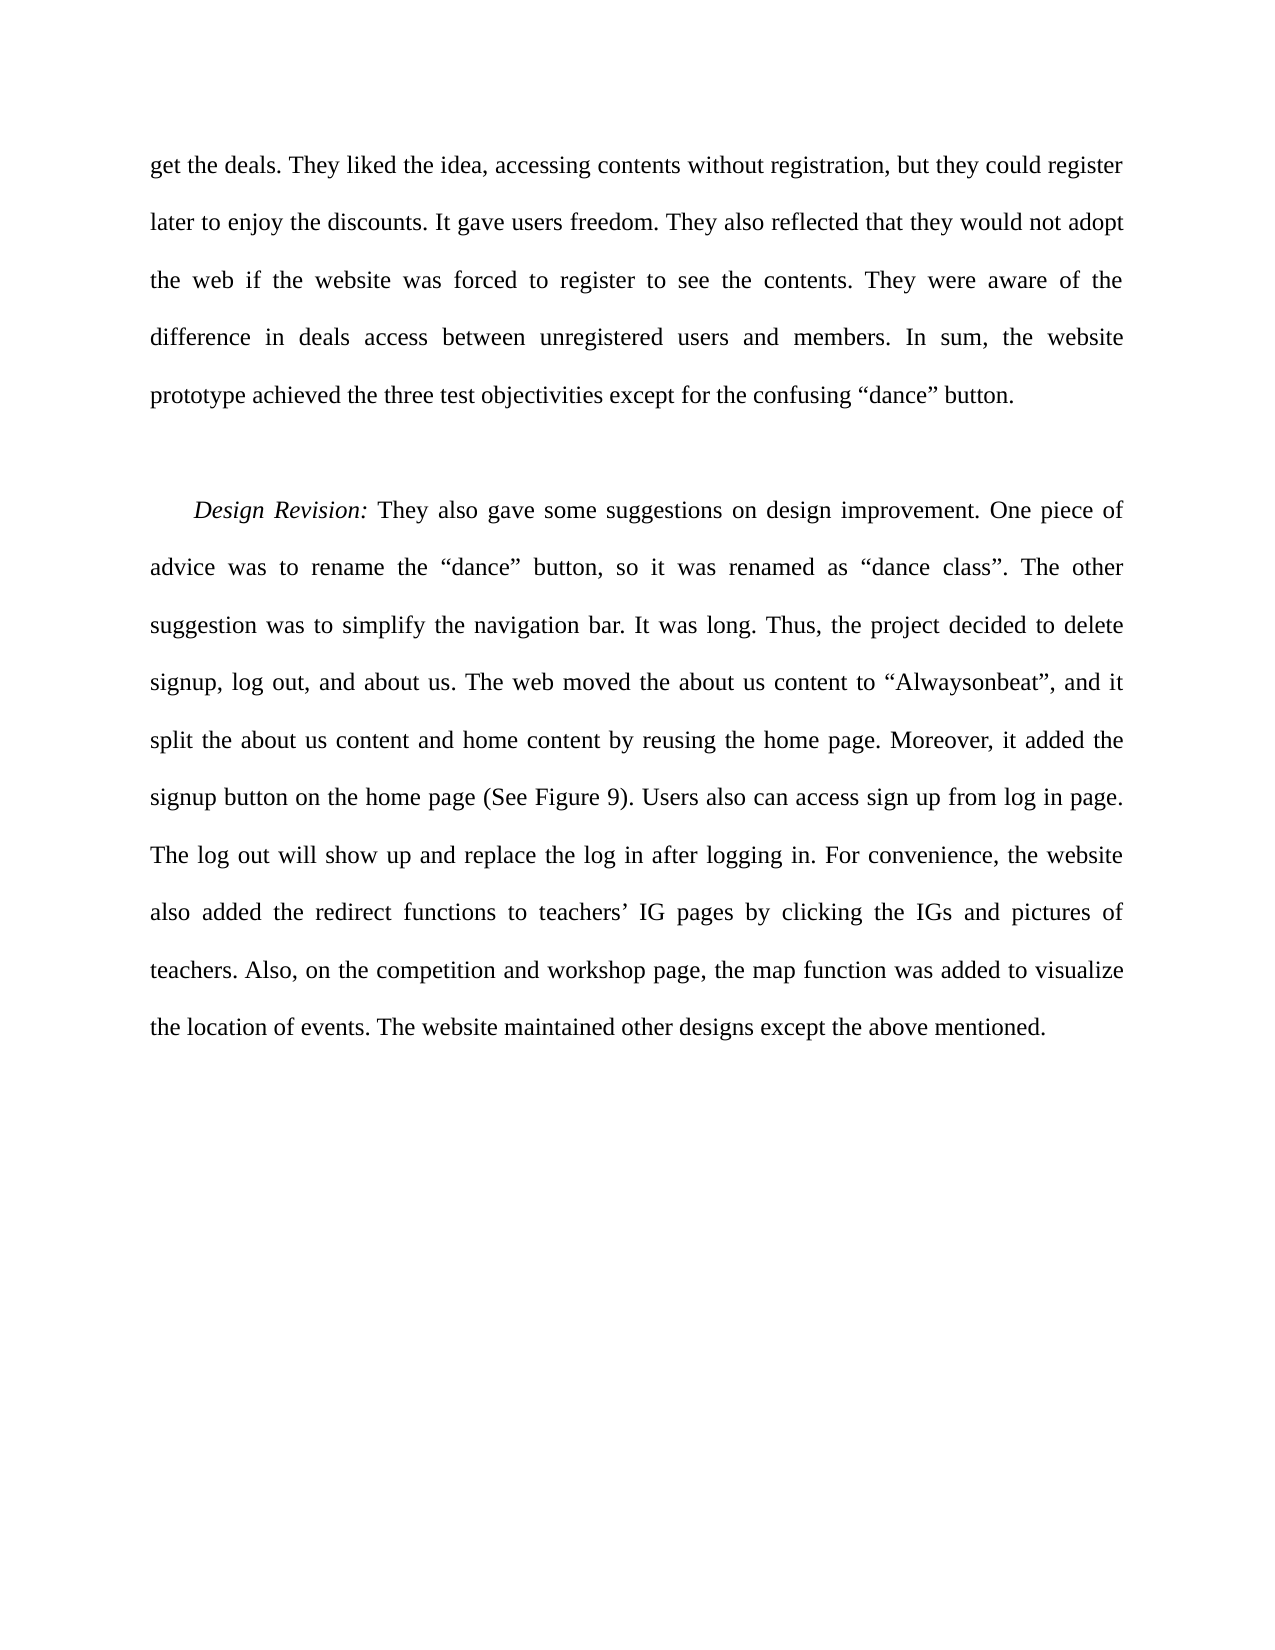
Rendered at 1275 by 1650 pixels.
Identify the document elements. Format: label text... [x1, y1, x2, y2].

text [150, 150, 1125, 409]
text Design Revision: They also gave some suggestions on design improvement. One piece of advice was to rename the “dance” button, so it was renamed as “dance class”. The other suggestion was to simplify the navigation bar. It was long. Thus, the project decided to delete signup, log out, and about us. The web moved the about us content to “Alwaysonbeat”, and it split the about us content and home content by reusing the home page. Moreover, it added the signup button on the home page (See Figure 9). Users also can access sign up from log in page. The log out will show up and replace the log in after logging in. For convenience, the website also added the redirect functions to teachers’ IG pages by clicking the IGs and pictures of teachers. Also, on the competition and workshop page, the map function was added to visualize the location of events. The website maintained other designs except the above mentioned. [150, 495, 1125, 1041]
